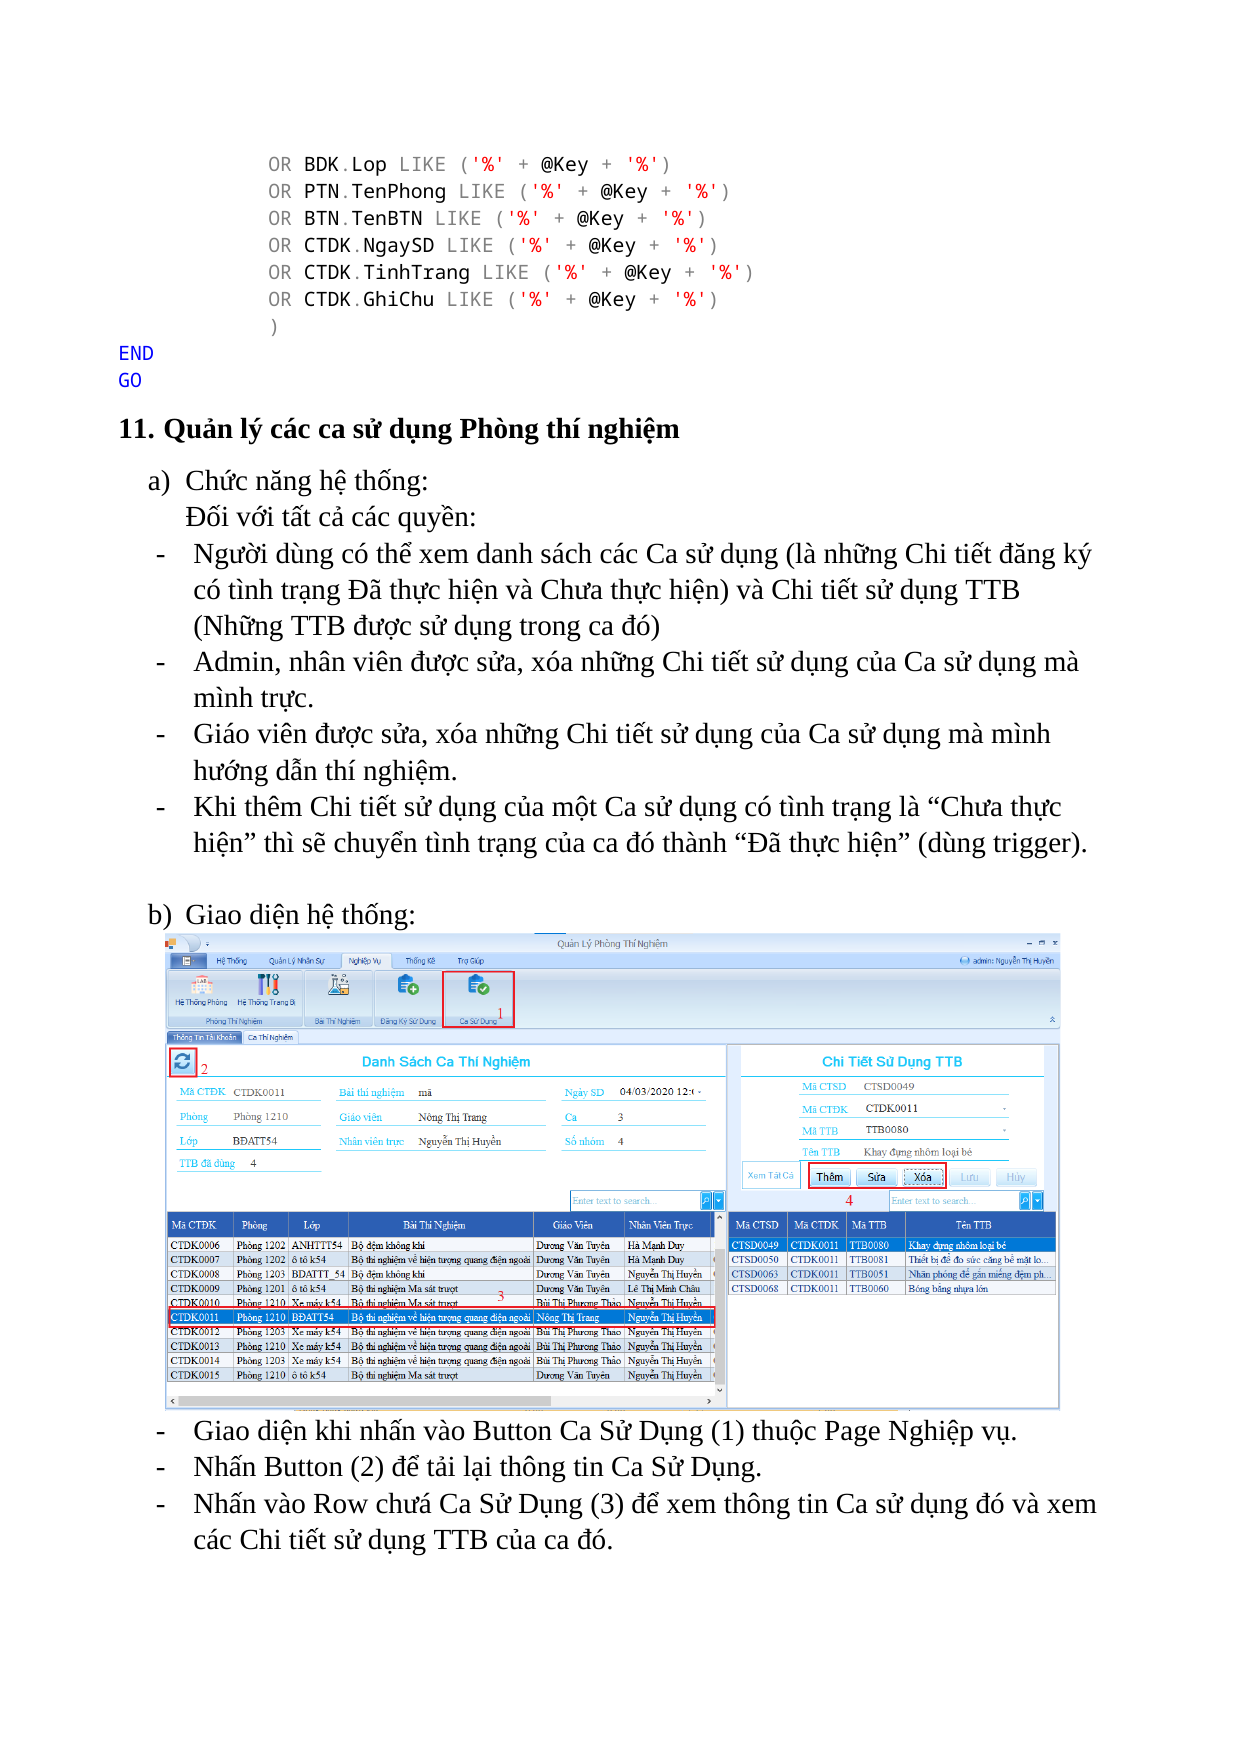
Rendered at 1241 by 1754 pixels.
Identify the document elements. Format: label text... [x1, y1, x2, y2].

text OR BTN.TenBTN LIKE ('%' + @Key + '%') [118, 204, 1107, 231]
list Nhấn vào Row chưá Ca Sử Dụng (3) để xem thông tin Ca sử dụng đó và xem các Chi tiết sử dụng TTB của ca đó. [156, 1486, 1107, 1555]
text OR CTDK.NgaySD LIKE ('%' + @Key + '%') [118, 231, 1107, 258]
list Giáo viên được sửa, xóa những Chi tiết sử dụng của Ca sử dụng mà mình hướng dẫn thí nghiệm. [156, 716, 1107, 786]
list Admin, nhân viên được sửa, xóa những Chi tiết sử dụng của Ca sử dụng mà mình trực. [156, 644, 1107, 714]
list Khi thêm Chi tiết sử dụng của một Ca sử dụng có tình trạng là “Chưa thực hiện” thì sẽ chuyển tình trạng của ca đó thành “Đã thực hiện” (dùng trigger). [156, 789, 1107, 858]
list Đối với tất cả các quyền: [185, 499, 1107, 533]
text ) [118, 312, 1107, 339]
text OR PTN.TenPhong LIKE ('%' + @Key + '%') [118, 177, 1107, 204]
list Chức năng hệ thống: [148, 463, 1107, 497]
text OR BDK.Lop LIKE ('%' + @Key + '%') [118, 150, 1107, 177]
list Giao diện hệ thống: [148, 897, 1107, 931]
text OR CTDK.GhiChu LIKE ('%' + @Key + '%') [118, 285, 1107, 312]
text GO [118, 366, 1107, 393]
text OR CTDK.TinhTrang LIKE ('%' + @Key + '%') [118, 258, 1107, 285]
list Người dùng có thể xem danh sách các Ca sử dụng (là những Chi tiết đăng ký có tình trạng Đã thực hiện và Chưa thực hiện) và Chi tiết sử dụng TTB (Những TTB được sử dụng trong ca đó) [156, 536, 1107, 642]
list Quản lý các ca sử dụng Phòng thí nghiệm [118, 412, 1107, 445]
text END [118, 339, 1107, 366]
list Nhấn Button (2) để tải lại thông tin Ca Sử Dụng. [156, 1449, 1107, 1483]
list Giao diện khi nhấn vào Button Ca Sử Dụng (1) thuộc Page Nghiệp vụ. [156, 1413, 1107, 1447]
picture [165, 933, 1061, 1411]
